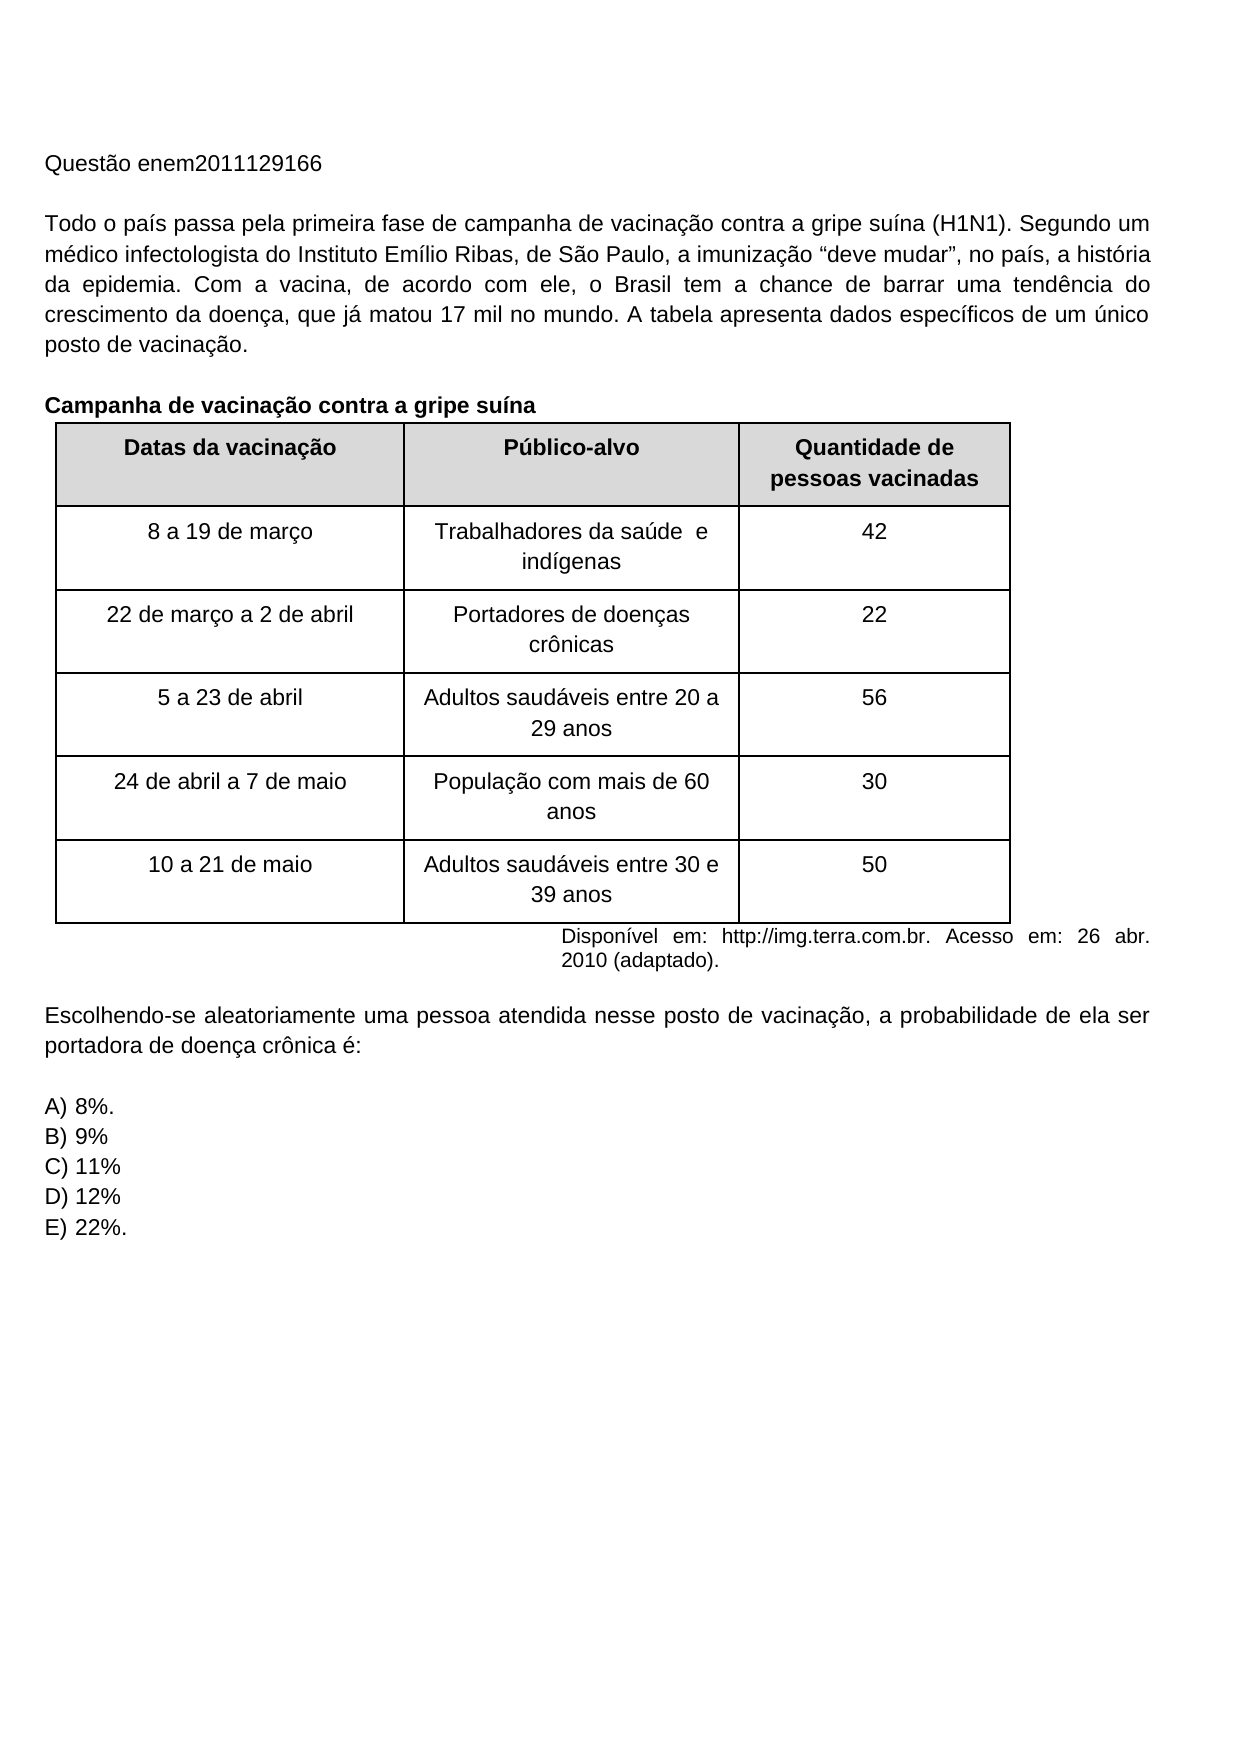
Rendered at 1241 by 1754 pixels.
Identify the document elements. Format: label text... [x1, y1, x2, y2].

text Disponível em: http://img.terra.com.br. Acesso em: 26 abr. 2010 (adaptado). [561, 924, 1151, 972]
list 11% [44, 1153, 1090, 1179]
table_cell 10 a 21 de maio [57, 841, 403, 922]
text Questão enem2011129166 [44, 150, 1151, 176]
table_cell Trabalhadores da saúde e indígenas [405, 507, 738, 588]
table_cell 22 [740, 591, 1009, 672]
list 12% [44, 1183, 1090, 1210]
table_cell 5 a 23 de abril [57, 674, 403, 755]
table_cell 22 de março a 2 de abril [57, 591, 403, 672]
table_cell 24 de abril a 7 de maio [57, 757, 403, 838]
table_cell Adultos saudáveis entre 30 e 39 anos [405, 841, 738, 922]
table_cell Adultos saudáveis entre 20 a 29 anos [405, 674, 738, 755]
table_header Datas da vacinação [57, 424, 403, 505]
list 22%. [44, 1213, 1090, 1240]
list 8%. [44, 1093, 1090, 1119]
text Escolhendo-se aleatoriamente uma pessoa atendida nesse posto de vacinação, a probabilidade de ela ser portadora de doença crônica é: [44, 1002, 1151, 1059]
table_cell 56 [740, 674, 1009, 755]
table_cell 42 [740, 507, 1009, 588]
table_header Quantidade de pessoas vacinadas [740, 424, 1009, 505]
text Todo o país passa pela primeira fase de campanha de vacinação contra a gripe suína (H1N1). Segundo um médico infectologista do Instituto Emílio Ribas, de São Paulo, a imunização “deve mudar”, no país, a história da epidemia. Com a vacina, de acordo com ele, o Brasil tem a chance de barrar uma tendência do crescimento da doença, que já matou 17 mil no mundo. A tabela apresenta dados específicos de um único posto de vacinação. [44, 210, 1151, 358]
table_cell 50 [740, 841, 1009, 922]
list 9% [44, 1123, 1090, 1149]
table_cell 8 a 19 de março [57, 507, 403, 588]
table_cell População com mais de 60 anos [405, 757, 738, 838]
table_header Público-alvo [405, 424, 738, 505]
text Campanha de vacinação contra a gripe suína [44, 392, 1090, 418]
table_cell Portadores de doenças crônicas [405, 591, 738, 672]
table_cell 30 [740, 757, 1009, 838]
